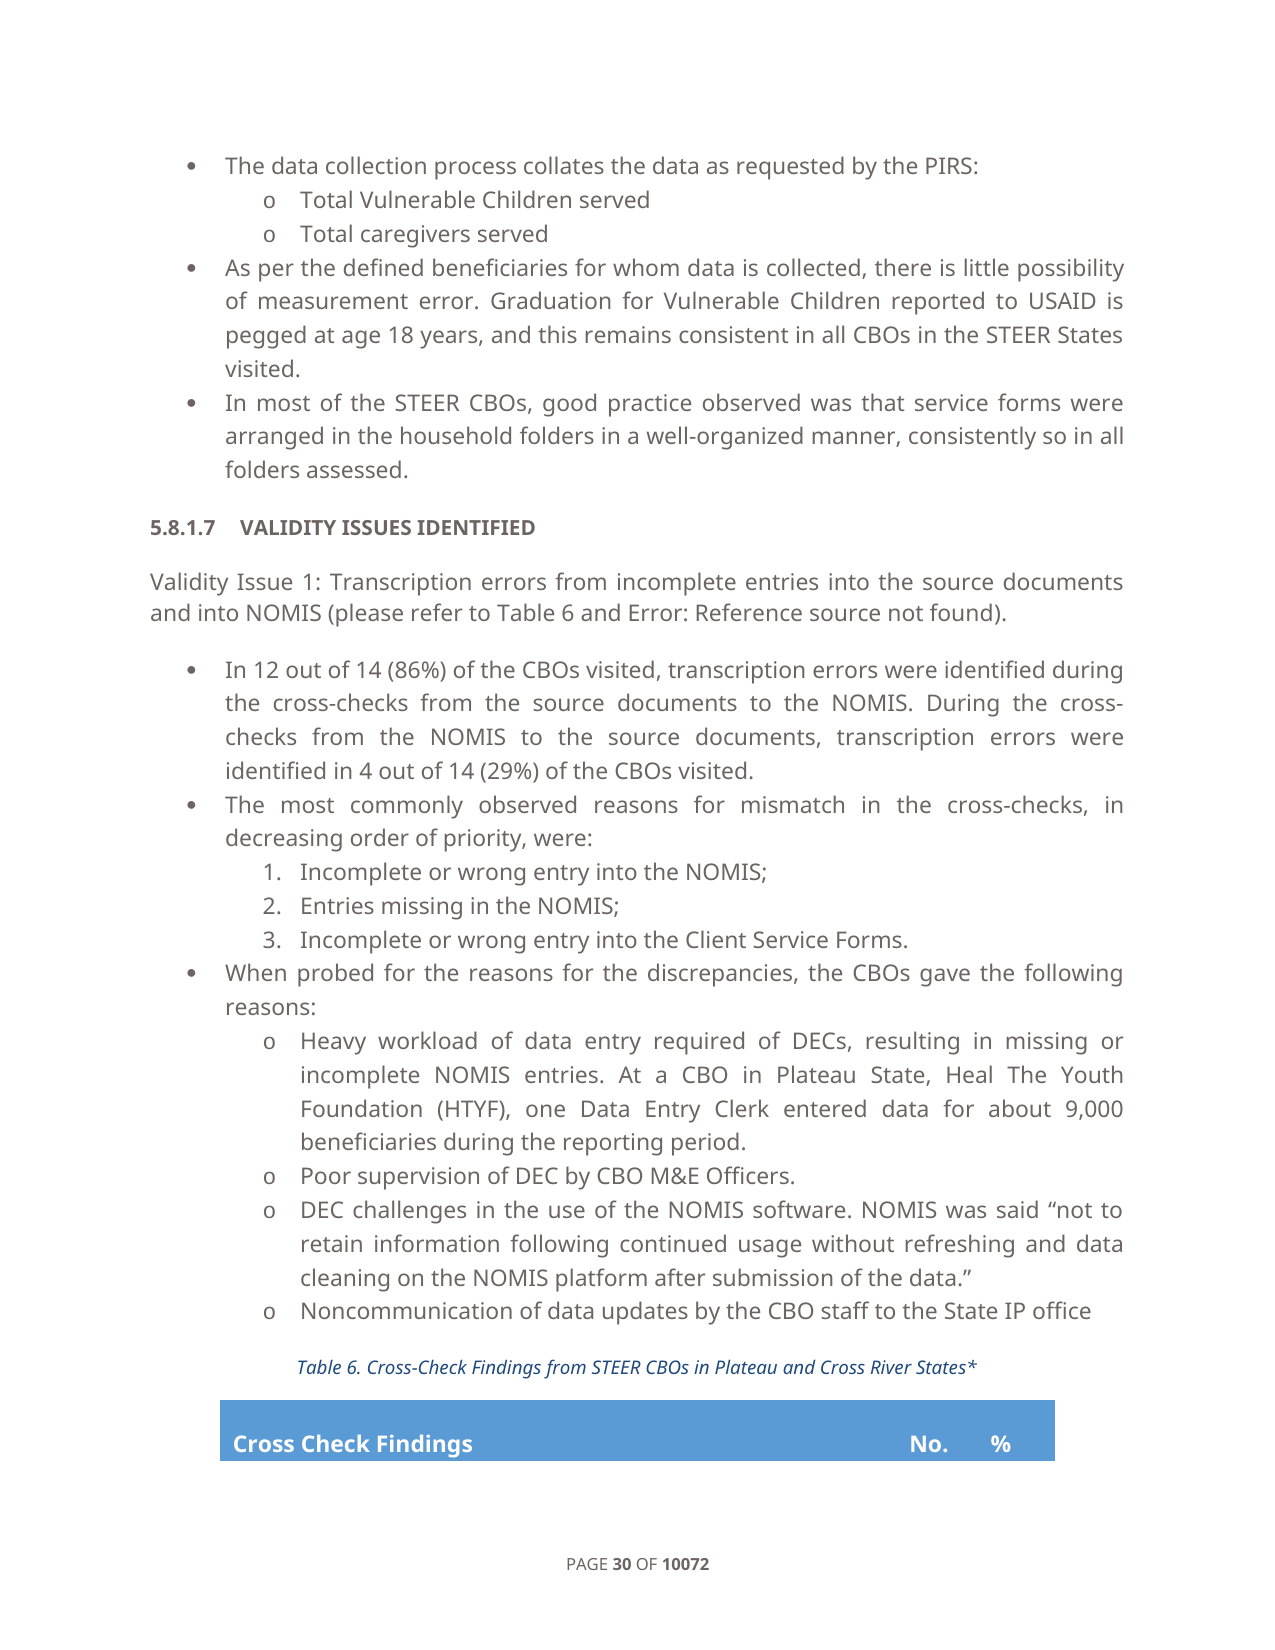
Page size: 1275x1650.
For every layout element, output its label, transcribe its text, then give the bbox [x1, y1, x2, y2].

list Total caregivers served [262, 218, 1125, 249]
table_header Cross Check Findings [223, 1403, 898, 1459]
subtitle VALIDITY ISSUES IDENTIFIED [150, 513, 1125, 541]
list Incomplete or wrong entry into the NOMIS; [262, 856, 1125, 887]
list DEC challenges in the use of the NOMIS software. NOMIS was said “not to retain information following continued usage without refreshing and data cleaning on the NOMIS platform after submission of the data.” [262, 1194, 1125, 1293]
list In most of the STEER CBOs, good practice observed was that service forms were arranged in the household folders in a well-organized manner, consistently so in all folders assessed. [187, 386, 1125, 485]
table_header No. [898, 1403, 979, 1459]
list In 12 out of 14 (86%) of the CBOs visited, transcription errors were identified during the cross-checks from the source documents to the NOMIS. During the cross-checks from the NOMIS to the source documents, transcription errors were identified in 4 out of 14 (29%) of the CBOs visited. [187, 654, 1125, 786]
list Poor supervision of DEC by CBO M&E Officers. [262, 1160, 1125, 1191]
list Total Vulnerable Children served [262, 184, 1125, 215]
list Noncommunication of data updates by the CBO staff to the State IP office [262, 1295, 1125, 1327]
text Table 6. Cross-Check Findings from STEER CBOs in Plateau and Cross River States* [150, 1354, 1125, 1379]
list As per the defined beneficiaries for whom data is collected, there is little possibility of measurement error. Graduation for Vulnerable Children reported to USAID is pegged at age 18 years, and this remains consistent in all CBOs in the STEER States visited. [187, 251, 1125, 384]
list Entries missing in the NOMIS; [262, 890, 1125, 921]
table_header % [979, 1403, 1053, 1459]
list When probed for the reasons for the discrepancies, the CBOs gave the following reasons: [187, 957, 1125, 1022]
list The data collection process collates the data as requested by the PIRS: [187, 150, 1125, 181]
list Incomplete or wrong entry into the Client Service Forms. [262, 924, 1125, 955]
list The most commonly observed reasons for mismatch in the cross-checks, in decreasing order of priority, were: [187, 789, 1125, 854]
list Heavy workload of data entry required of DECs, resulting in missing or incomplete NOMIS entries. At a CBO in Plateau State, Heal The Youth Foundation (HTYF), one Data Entry Clerk entered data for about 9,000 beneficiaries during the reporting period. [262, 1025, 1125, 1157]
